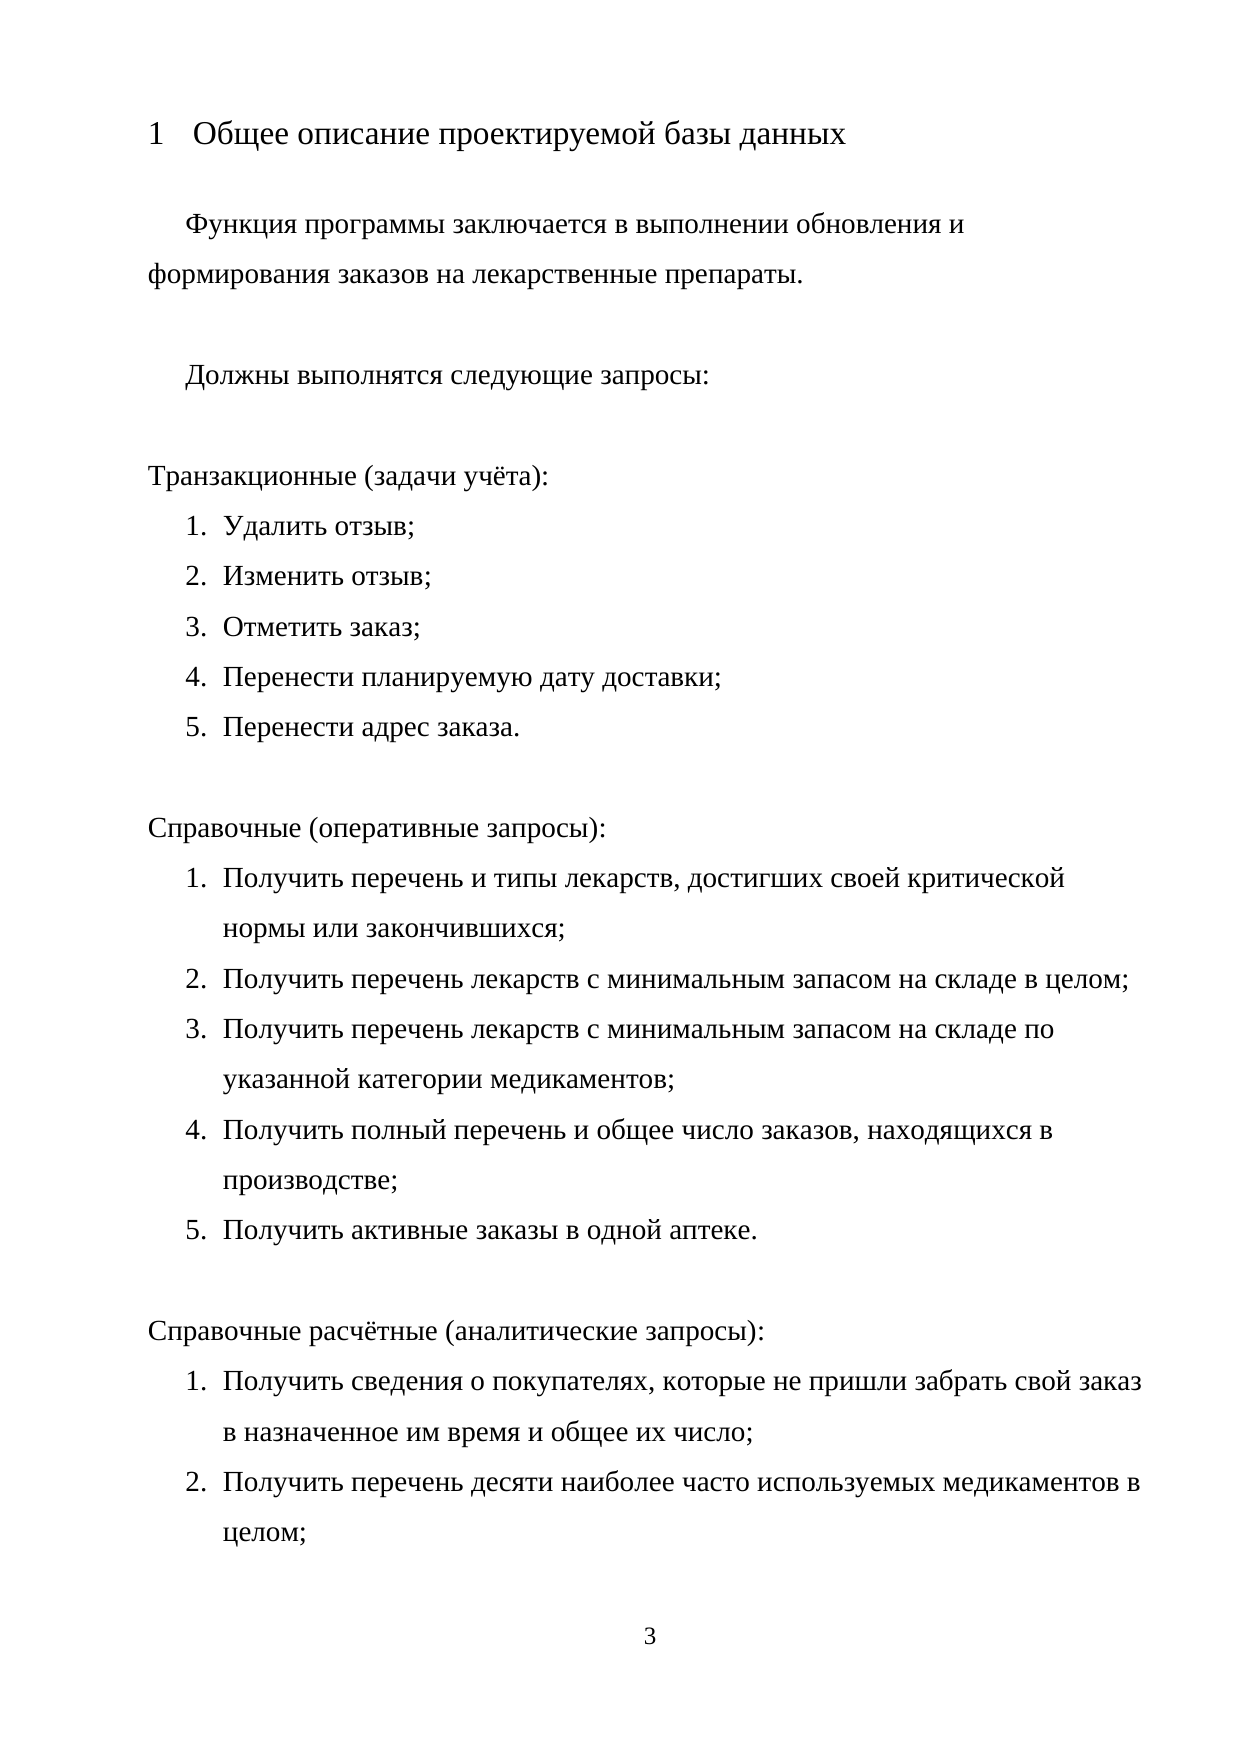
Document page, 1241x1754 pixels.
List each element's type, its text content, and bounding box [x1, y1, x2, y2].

list Перенести адрес заказа. [185, 709, 1152, 743]
list Получить перечень и типы лекарств, достигших своей критической нормы или закончившихся; [185, 860, 1152, 944]
list Получить перечень лекарств с минимальным запасом на складе в целом; [185, 961, 1152, 994]
text Справочные (оперативные запросы): [148, 810, 1152, 843]
text Функция программы заключается в выполнении обновления и формирования заказов на лекарственные препараты. [148, 206, 1152, 290]
list Удалить отзыв; [185, 508, 1152, 542]
subtitle Общее описание проектируемой базы данных [148, 114, 1152, 152]
list Изменить отзыв; [185, 558, 1152, 592]
text Транзакционные (задачи учёта): [148, 458, 1152, 491]
list Получить перечень десяти наиболее часто используемых медикаментов в целом; [185, 1464, 1152, 1548]
list Отметить заказ; [185, 609, 1152, 642]
list Получить активные заказы в одной аптеке. [185, 1212, 1152, 1246]
text Должны выполнятся следующие запросы: [148, 357, 1152, 391]
list Получить перечень лекарств с минимальным запасом на складе по указанной категории медикаментов; [185, 1011, 1152, 1095]
list Получить сведения о покупателях, которые не пришли забрать свой заказ в назначенное им время и общее их число; [185, 1363, 1152, 1447]
text Справочные расчётные (аналитические запросы): [148, 1313, 1152, 1347]
list Получить полный перечень и общее число заказов, находящихся в производстве; [185, 1112, 1152, 1196]
list Перенести планируемую дату доставки; [185, 659, 1152, 692]
